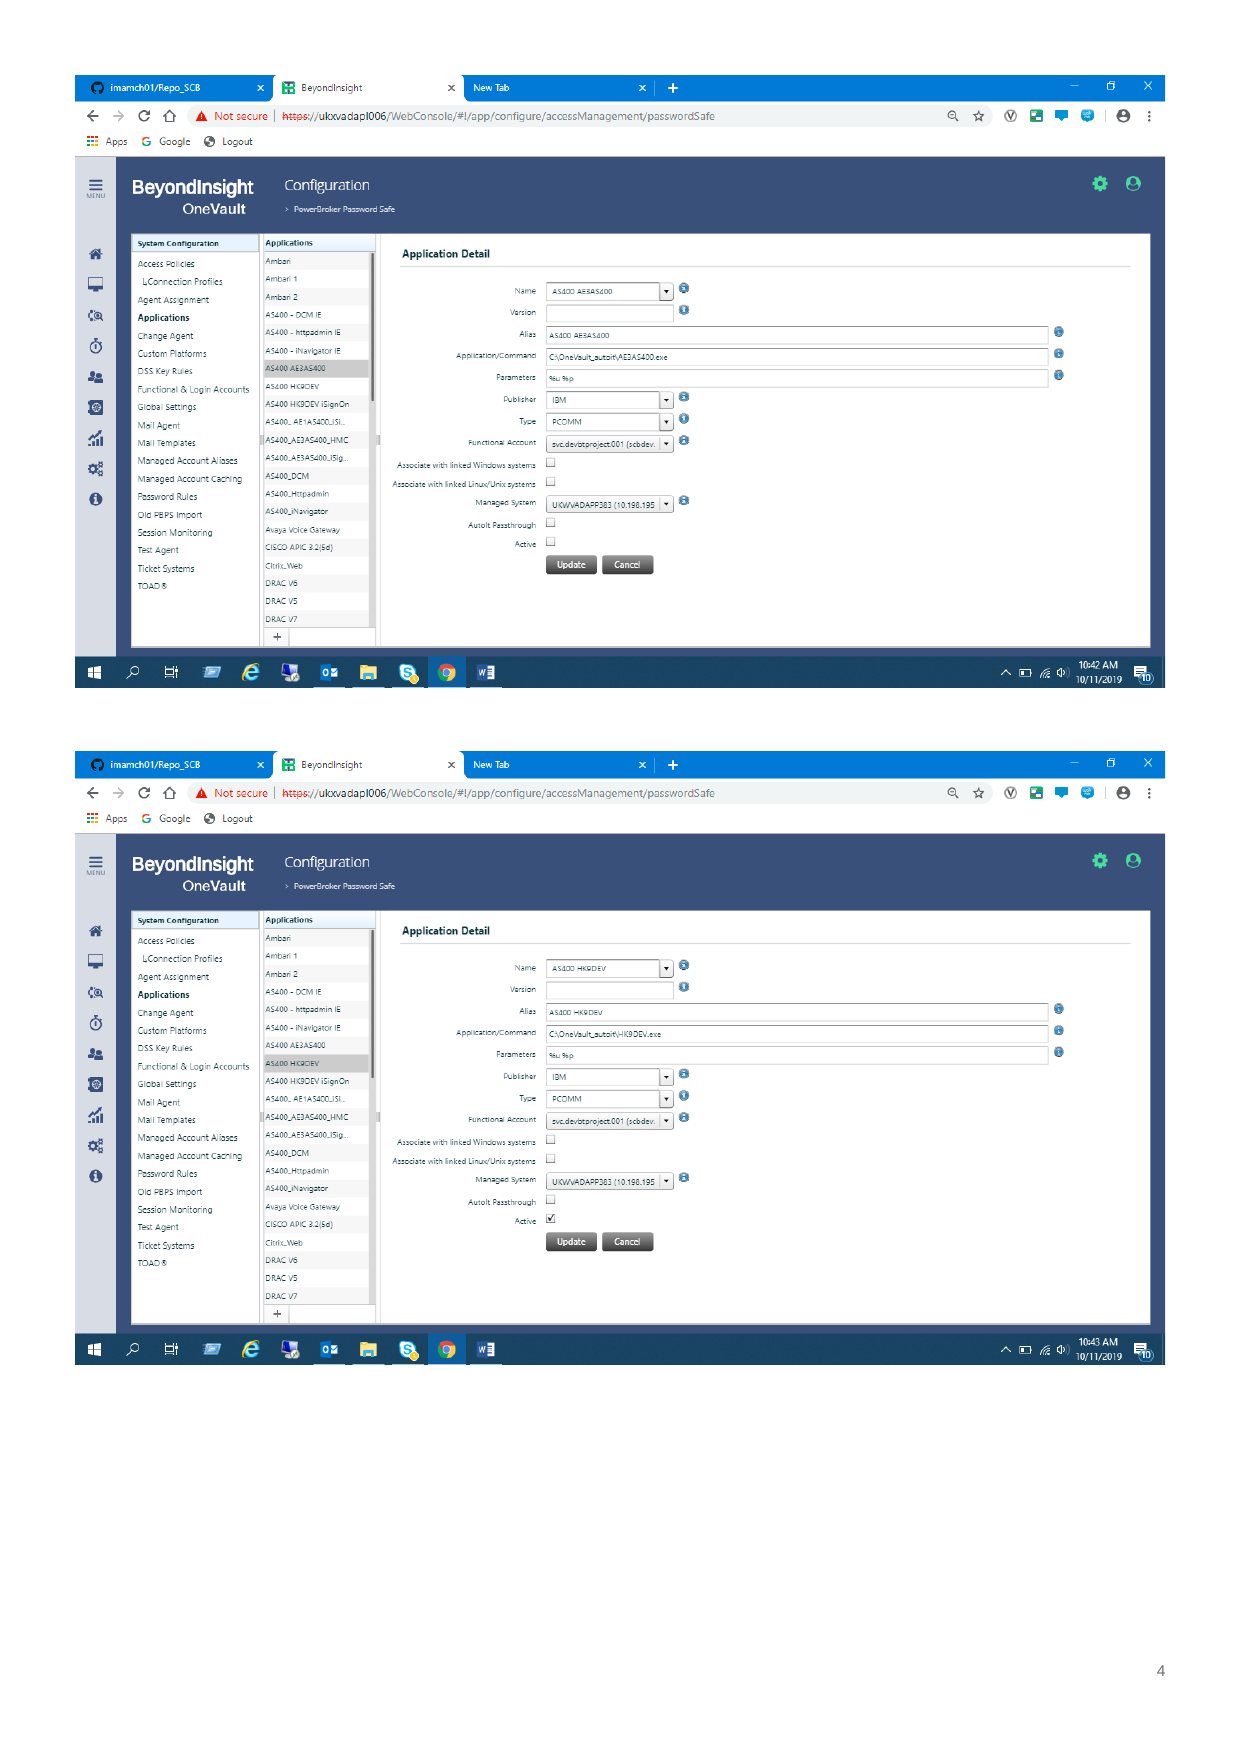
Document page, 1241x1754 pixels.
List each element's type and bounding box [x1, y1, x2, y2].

picture [75, 75, 1166, 688]
picture [75, 751, 1166, 1365]
